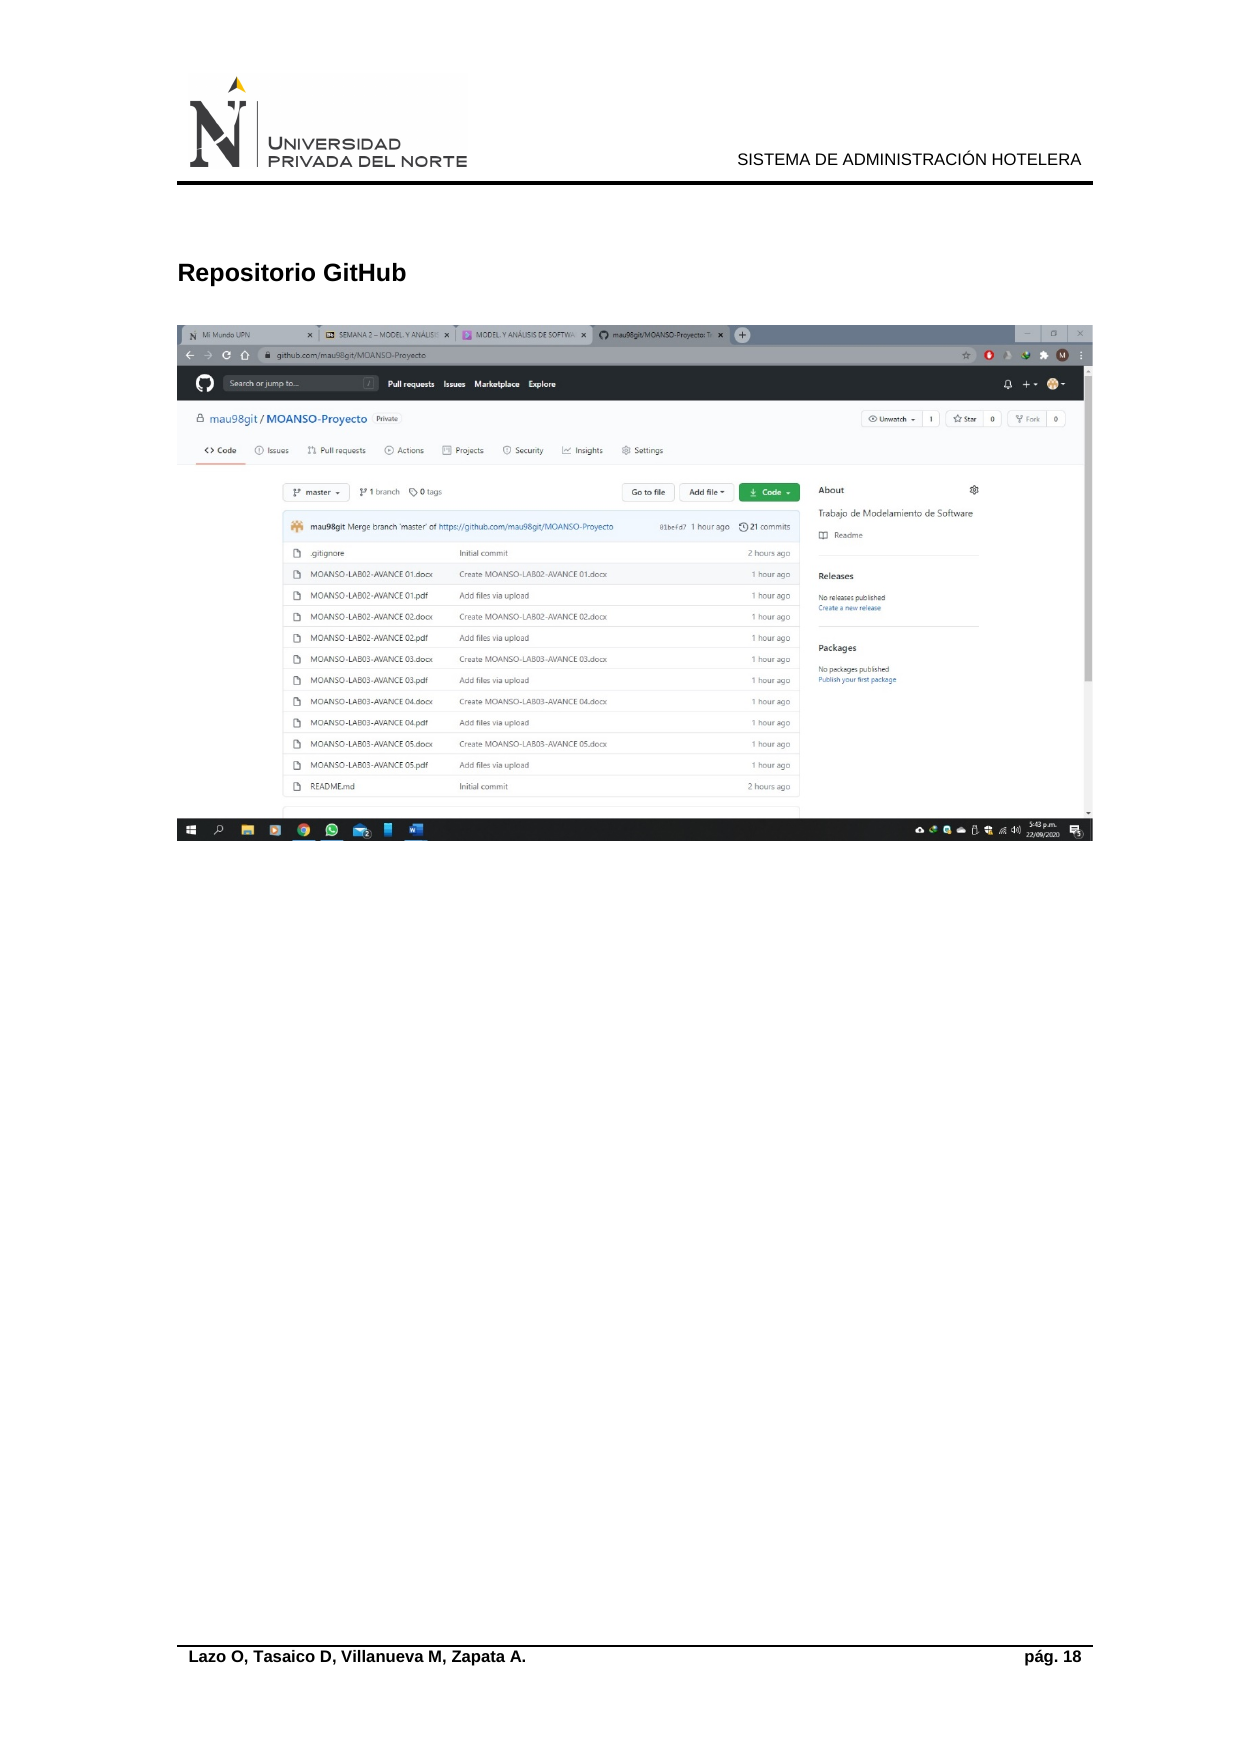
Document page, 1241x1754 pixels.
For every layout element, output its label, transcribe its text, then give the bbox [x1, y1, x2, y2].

picture [188, 73, 469, 169]
text Repositorio GitHub [177, 258, 1092, 287]
picture [177, 325, 1093, 841]
